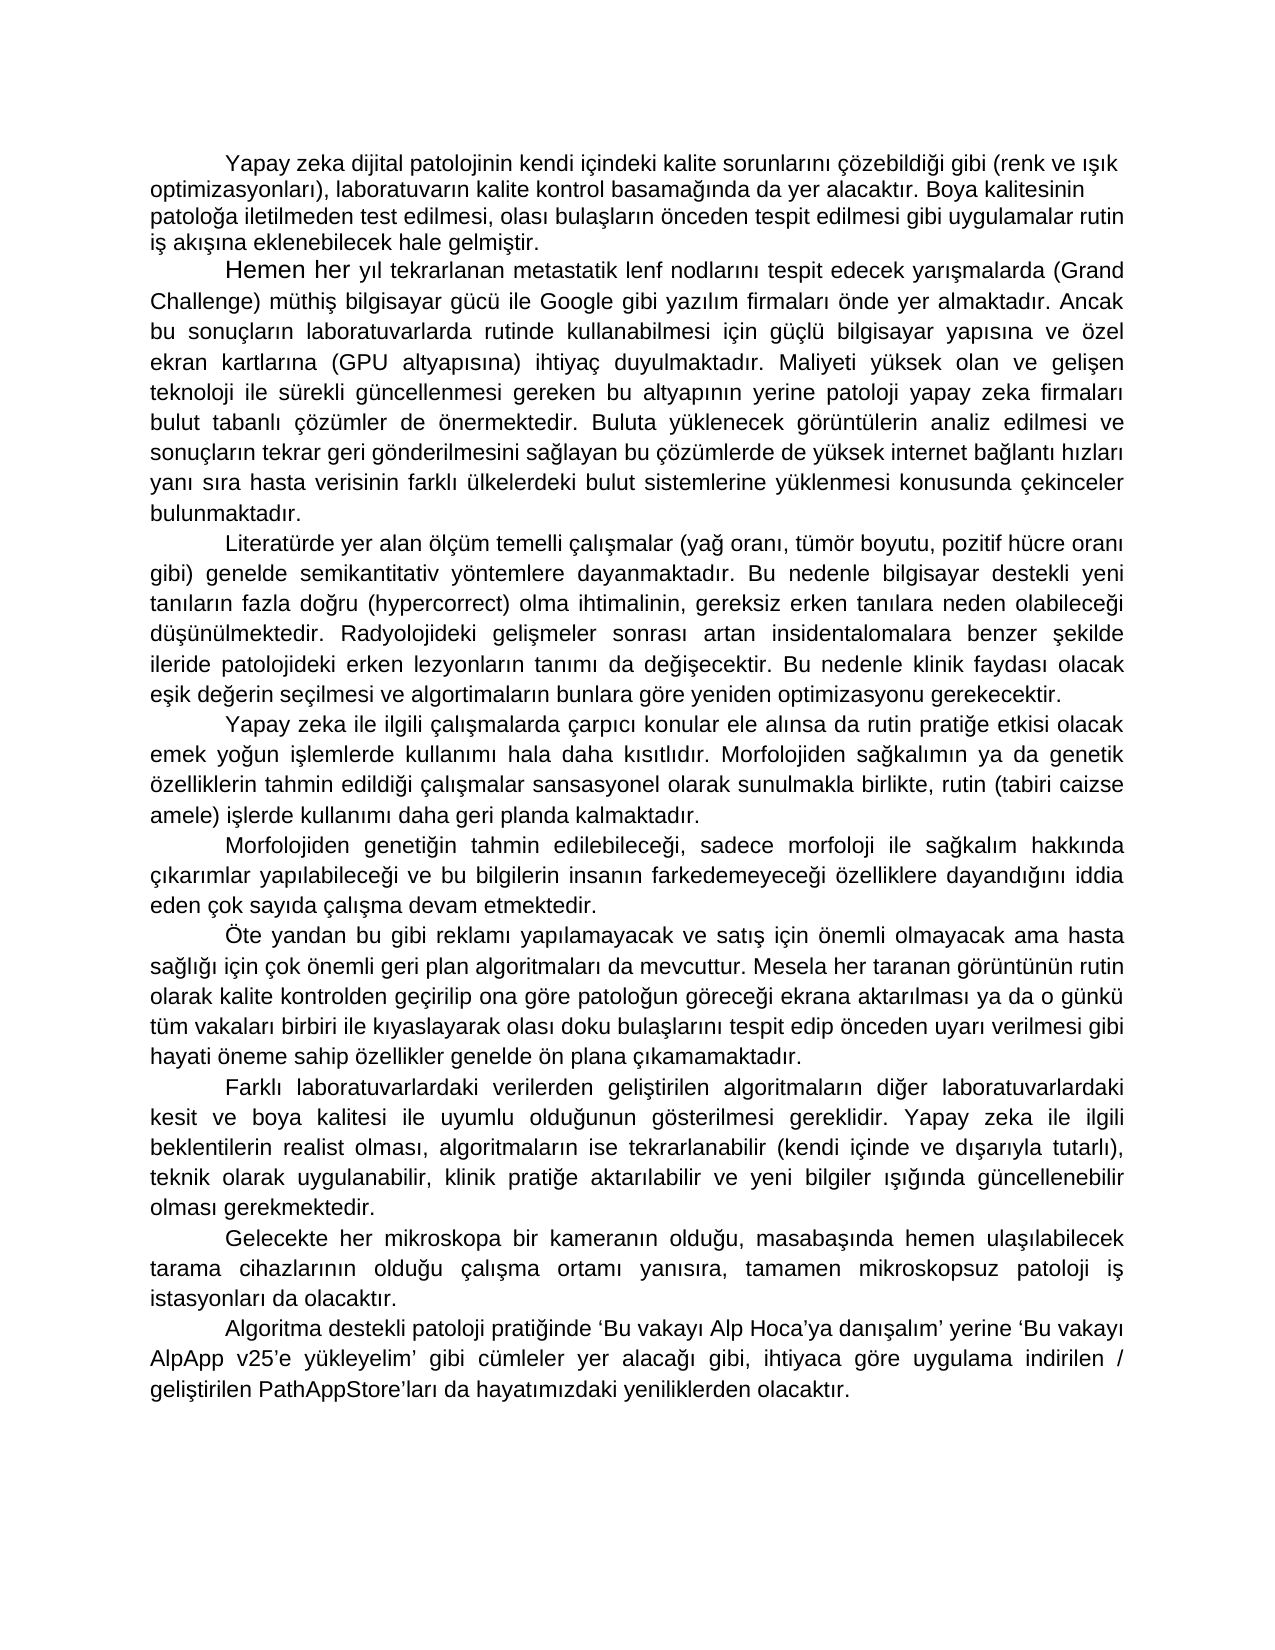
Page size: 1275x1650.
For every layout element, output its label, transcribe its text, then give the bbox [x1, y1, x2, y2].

text Yapay zeka ile ilgili çalışmalarda çarpıcı konular ele alınsa da rutin pratiğe etkisi olacak emek yoğun işlemlerde kullanımı hala daha kısıtlıdır. Morfolojiden sağkalımın ya da genetik özelliklerin tahmin edildiği çalışmalar sansasyonel olarak sunulmakla birlikte, rutin (tabiri caizse amele) işlerde kullanımı daha geri planda kalmaktadır. [150, 711, 1125, 828]
text Gelecekte her mikroskopa bir kameranın olduğu, masabaşında hemen ulaşılabilecek tarama cihazlarının olduğu çalışma ortamı yanısıra, tamamen mikroskopsuz patoloji iş istasyonları da olacaktır. [150, 1224, 1125, 1311]
text Literatürde yer alan ölçüm temelli çalışmalar (yağ oranı, tümör boyutu, pozitif hücre oranı gibi) genelde semikantitativ yöntemlere dayanmaktadır. Bu nedenle bilgisayar destekli yeni tanıların fazla doğru (hypercorrect) olma ihtimalinin, gereksiz erken tanılara neden olabileceği düşünülmektedir. Radyolojideki gelişmeler sonrası artan insidentalomalara benzer şekilde ileride patolojideki erken lezyonların tanımı da değişecektir. Bu nedenle klinik faydası olacak eşik değerin seçilmesi ve algortimaların bunlara göre yeniden optimizasyonu gerekecektir. [150, 530, 1125, 707]
text Farklı laboratuvarlardaki verilerden geliştirilen algoritmaların diğer laboratuvarlardaki kesit ve boya kalitesi ile uyumlu olduğunun gösterilmesi gereklidir. Yapay zeka ile ilgili beklentilerin realist olması, algoritmaların ise tekrarlanabilir (kendi içinde ve dışarıyla tutarlı), teknik olarak uygulanabilir, klinik pratiğe aktarılabilir ve yeni bilgiler ışığında güncellenebilir olması gerekmektedir. [150, 1073, 1125, 1221]
text Öte yandan bu gibi reklamı yapılamayacak ve satış için önemli olmayacak ama hasta sağlığı için çok önemli geri plan algoritmaları da mevcuttur. Mesela her taranan görüntünün rutin olarak kalite kontrolden geçirilip ona göre patoloğun göreceği ekrana aktarılması ya da o günkü tüm vakaları birbiri ile kıyaslayarak olası doku bulaşlarını tespit edip önceden uyarı verilmesi gibi hayati öneme sahip özellikler genelde ön plana çıkamamaktadır. [150, 922, 1125, 1069]
text Algoritma destekli patoloji pratiğinde ‘Bu vakayı Alp Hoca’ya danışalım’ yerine ‘Bu vakayı AlpApp v25’e yükleyelim’ gibi cümleler yer alacağı gibi, ihtiyaca göre uygulama indirilen / geliştirilen PathAppStore’ları da hayatımızdaki yeniliklerden olacaktır. [150, 1315, 1125, 1402]
text Hemen her yıl tekrarlanan metastatik lenf nodlarını tespit edecek yarışmalarda (Grand Challenge) müthiş bilgisayar gücü ile Google gibi yazılım firmaları önde yer almaktadır. Ancak bu sonuçların laboratuvarlarda rutinde kullanabilmesi için güçlü bilgisayar yapısına ve özel ekran kartlarına (GPU altyapısına) ihtiyaç duyulmaktadır. Maliyeti yüksek olan ve gelişen teknoloji ile sürekli güncellenmesi gereken bu altyapının yerine patoloji yapay zeka firmaları bulut tabanlı çözümler de önermektedir. Buluta yüklenecek görüntülerin analiz edilmesi ve sonuçların tekrar geri gönderilmesini sağlayan bu çözümlerde de yüksek internet bağlantı hızları yanı sıra hasta verisinin farklı ülkelerdeki bulut sistemlerine yüklenmesi konusunda çekinceler bulunmaktadır. [150, 255, 1125, 526]
text Morfolojiden genetiğin tahmin edilebileceği, sadece morfoloji ile sağkalım hakkında çıkarımlar yapılabileceği ve bu bilgilerin insanın farkedemeyeceği özelliklere dayandığını iddia eden çok sayıda çalışma devam etmektedir. [150, 832, 1125, 918]
text Yapay zeka dijital patolojinin kendi içindeki kalite sorunlarını çözebildiği gibi (renk ve ışık optimizasyonları), laboratuvarın kalite kontrol basamağında da yer alacaktır. Boya kalitesinin patoloğa iletilmeden test edilmesi, olası bulaşların önceden tespit edilmesi gibi uygulamalar rutin iş akışına eklenebilecek hale gelmiştir. [150, 150, 1125, 255]
